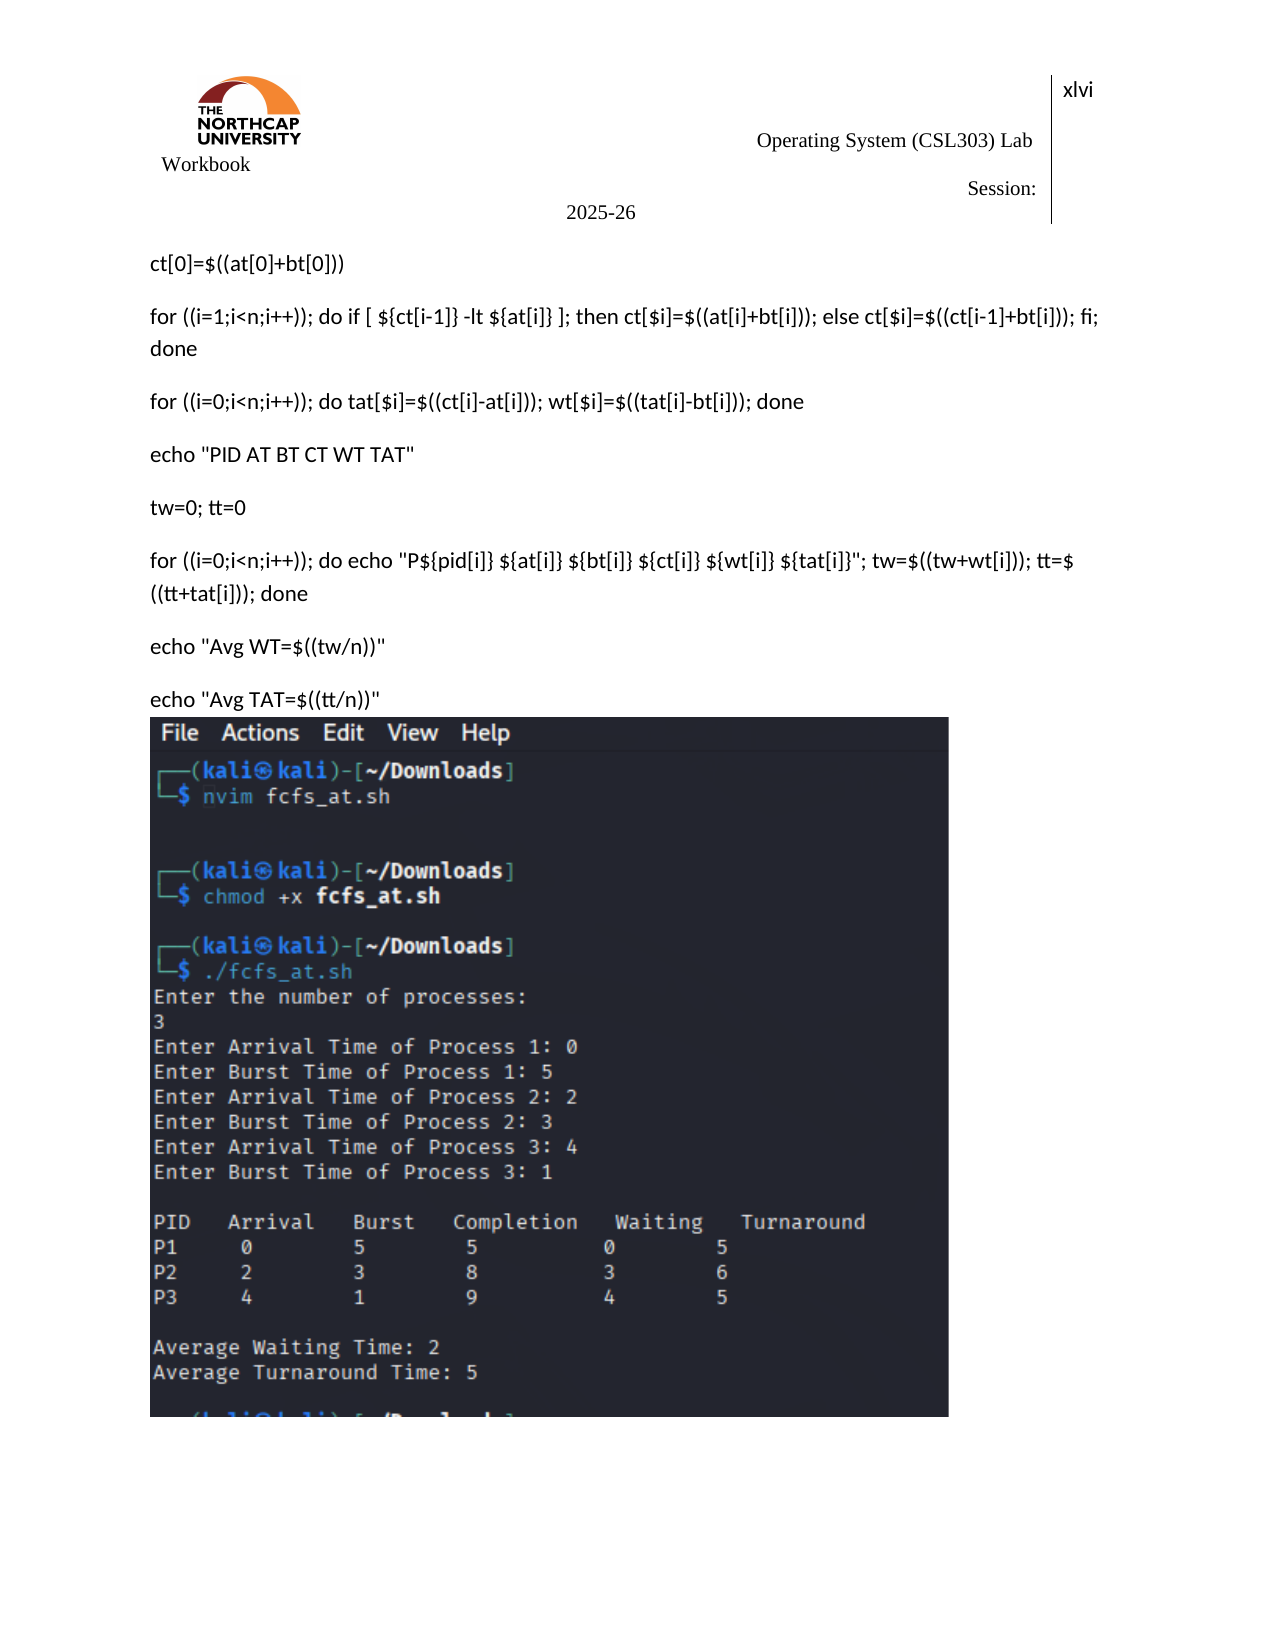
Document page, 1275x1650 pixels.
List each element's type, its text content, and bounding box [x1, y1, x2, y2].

text echo "PID AT BT CT WT TAT" [150, 441, 1125, 468]
picture [150, 717, 949, 1417]
text ct[0]=$((at[0]+bt[0])) [150, 249, 1125, 277]
text tw=0; tt=0 [150, 493, 1125, 522]
text for ((i=0;i<n;i++)); do tat[$i]=$((ct[i]-at[i])); wt[$i]=$((tat[i]-bt[i])); done [150, 387, 1125, 416]
picture [197, 75, 302, 147]
text for ((i=1;i<n;i++)); do if [ ${ct[i-1]} -lt ${at[i]} ]; then ct[$i]=$((at[i]+bt[i])); else ct[$i]=$((ct[i-1]+bt[i])); fi; done [150, 302, 1125, 362]
text for ((i=0;i<n;i++)); do echo "P${pid[i]} ${at[i]} ${bt[i]} ${ct[i]} ${wt[i]} ${tat[i]}"; tw=$((tw+wt[i])); tt=$((tt+tat[i])); done [150, 547, 1125, 607]
text echo "Avg WT=$((tw/n))" [150, 632, 1125, 660]
